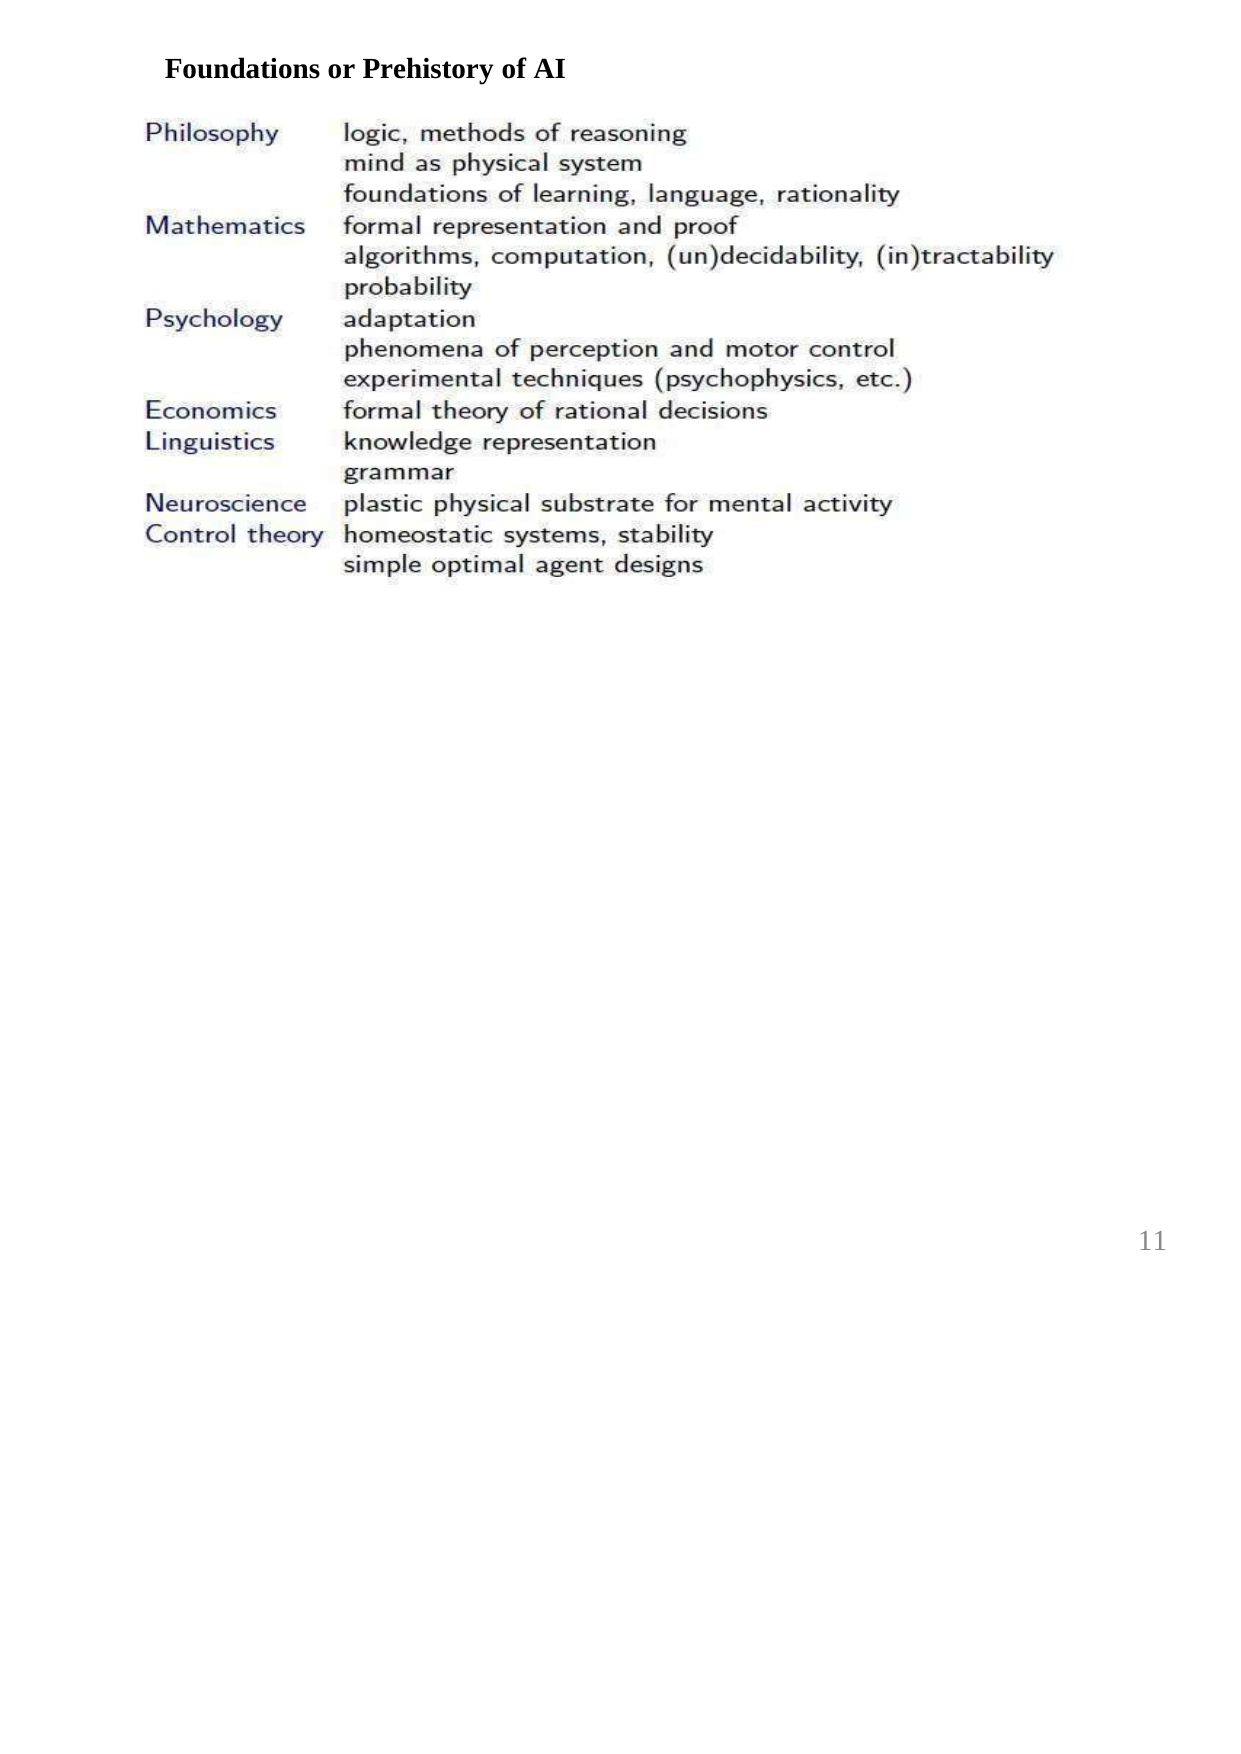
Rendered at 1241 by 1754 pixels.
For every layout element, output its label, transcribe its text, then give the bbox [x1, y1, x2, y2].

subtitle Foundations or Prehistory of AI [164, 51, 1213, 84]
text 11 [4, 1223, 1167, 1256]
picture [143, 118, 1074, 585]
